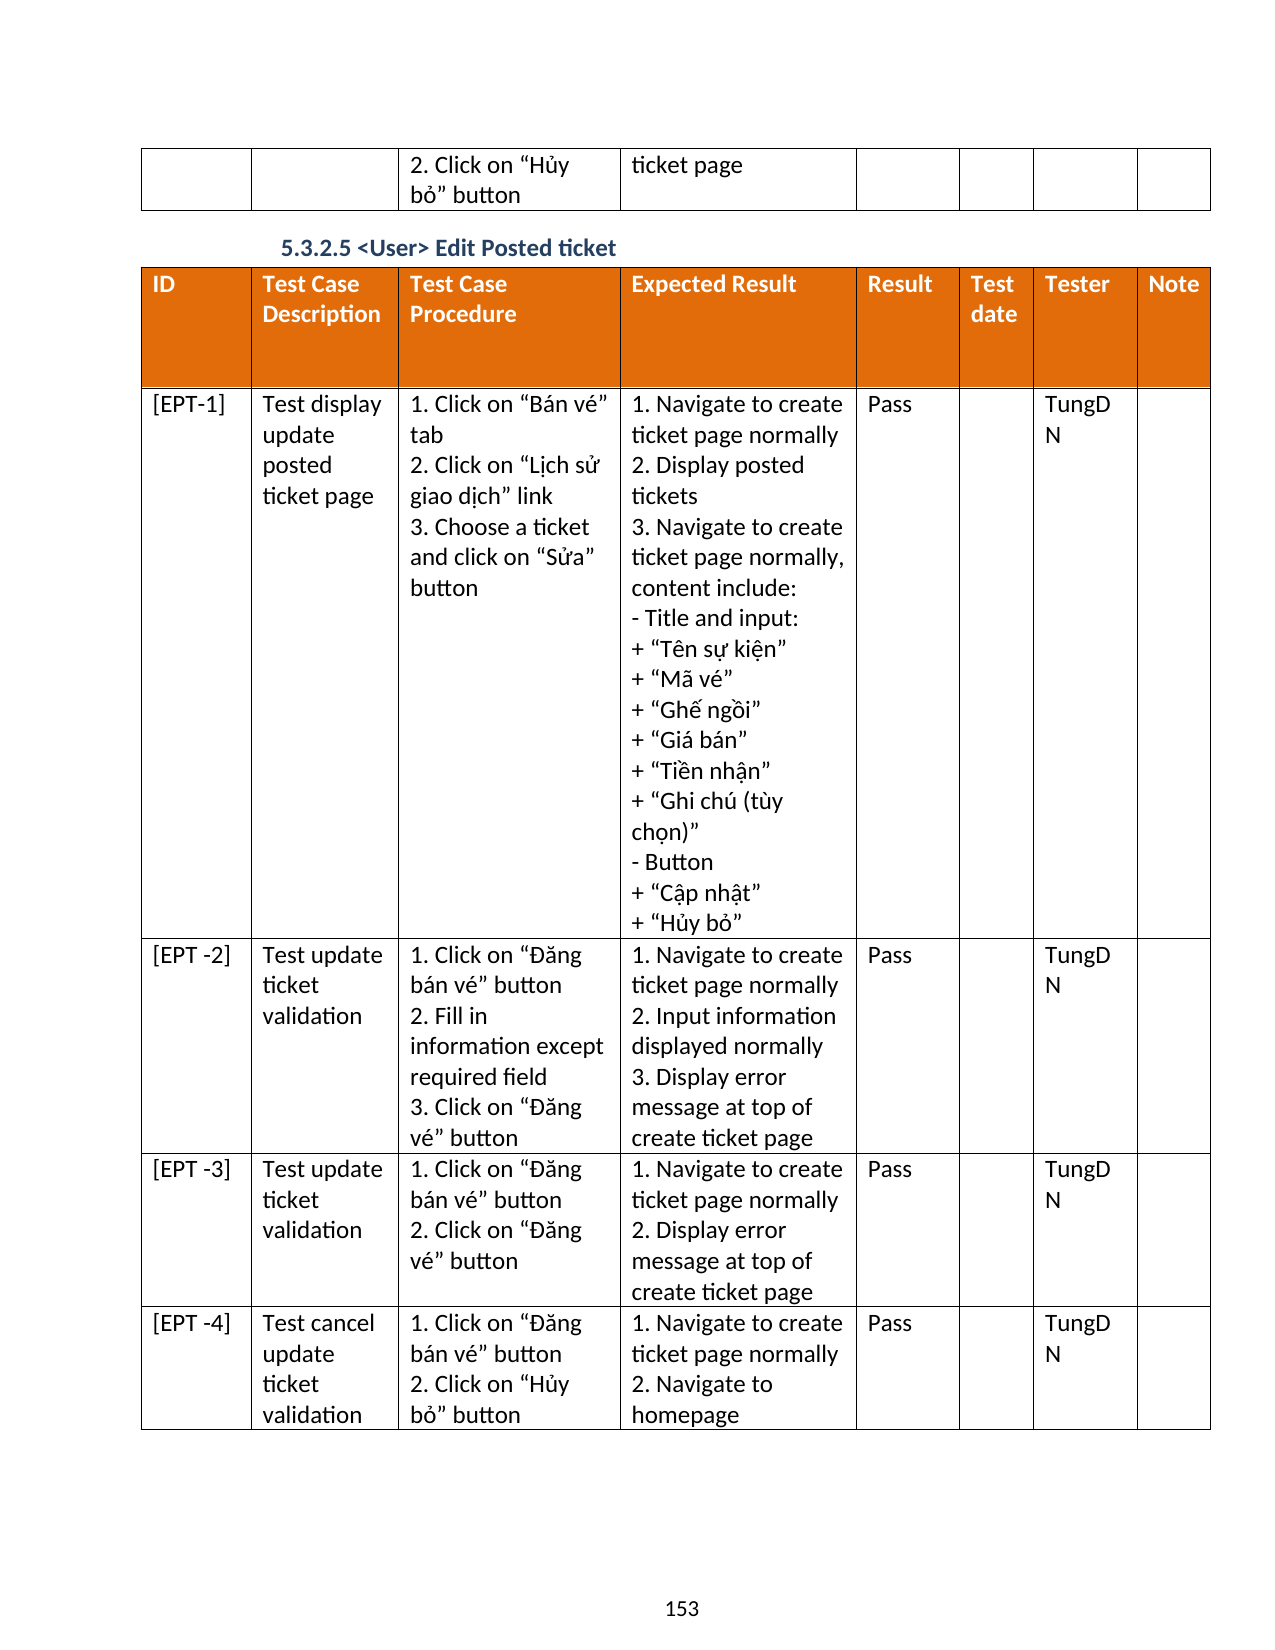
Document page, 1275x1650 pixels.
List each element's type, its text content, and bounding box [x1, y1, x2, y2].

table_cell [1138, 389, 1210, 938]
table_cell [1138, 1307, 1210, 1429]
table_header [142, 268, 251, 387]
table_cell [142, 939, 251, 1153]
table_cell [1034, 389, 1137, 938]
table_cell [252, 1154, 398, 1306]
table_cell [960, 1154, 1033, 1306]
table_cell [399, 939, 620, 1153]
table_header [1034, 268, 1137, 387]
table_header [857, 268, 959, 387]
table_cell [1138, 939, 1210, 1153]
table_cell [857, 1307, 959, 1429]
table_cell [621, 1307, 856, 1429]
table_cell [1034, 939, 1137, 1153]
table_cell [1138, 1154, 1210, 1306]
subtitle <User> Edit Posted ticket [281, 232, 1157, 262]
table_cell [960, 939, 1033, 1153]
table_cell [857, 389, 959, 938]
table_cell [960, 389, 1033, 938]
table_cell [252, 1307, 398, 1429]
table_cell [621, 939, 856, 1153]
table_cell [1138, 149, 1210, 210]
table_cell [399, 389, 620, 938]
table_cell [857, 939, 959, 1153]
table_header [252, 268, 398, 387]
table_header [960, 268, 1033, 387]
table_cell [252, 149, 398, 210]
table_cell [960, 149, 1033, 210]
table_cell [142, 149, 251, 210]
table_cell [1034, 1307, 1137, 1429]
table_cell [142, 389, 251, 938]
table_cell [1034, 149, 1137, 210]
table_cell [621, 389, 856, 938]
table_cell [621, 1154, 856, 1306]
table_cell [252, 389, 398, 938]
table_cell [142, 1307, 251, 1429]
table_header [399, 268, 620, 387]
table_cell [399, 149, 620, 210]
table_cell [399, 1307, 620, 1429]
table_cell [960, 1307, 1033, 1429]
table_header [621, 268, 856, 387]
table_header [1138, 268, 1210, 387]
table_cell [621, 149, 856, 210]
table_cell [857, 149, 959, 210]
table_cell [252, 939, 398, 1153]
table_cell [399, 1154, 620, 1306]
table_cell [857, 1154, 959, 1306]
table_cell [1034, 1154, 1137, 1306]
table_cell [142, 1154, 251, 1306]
